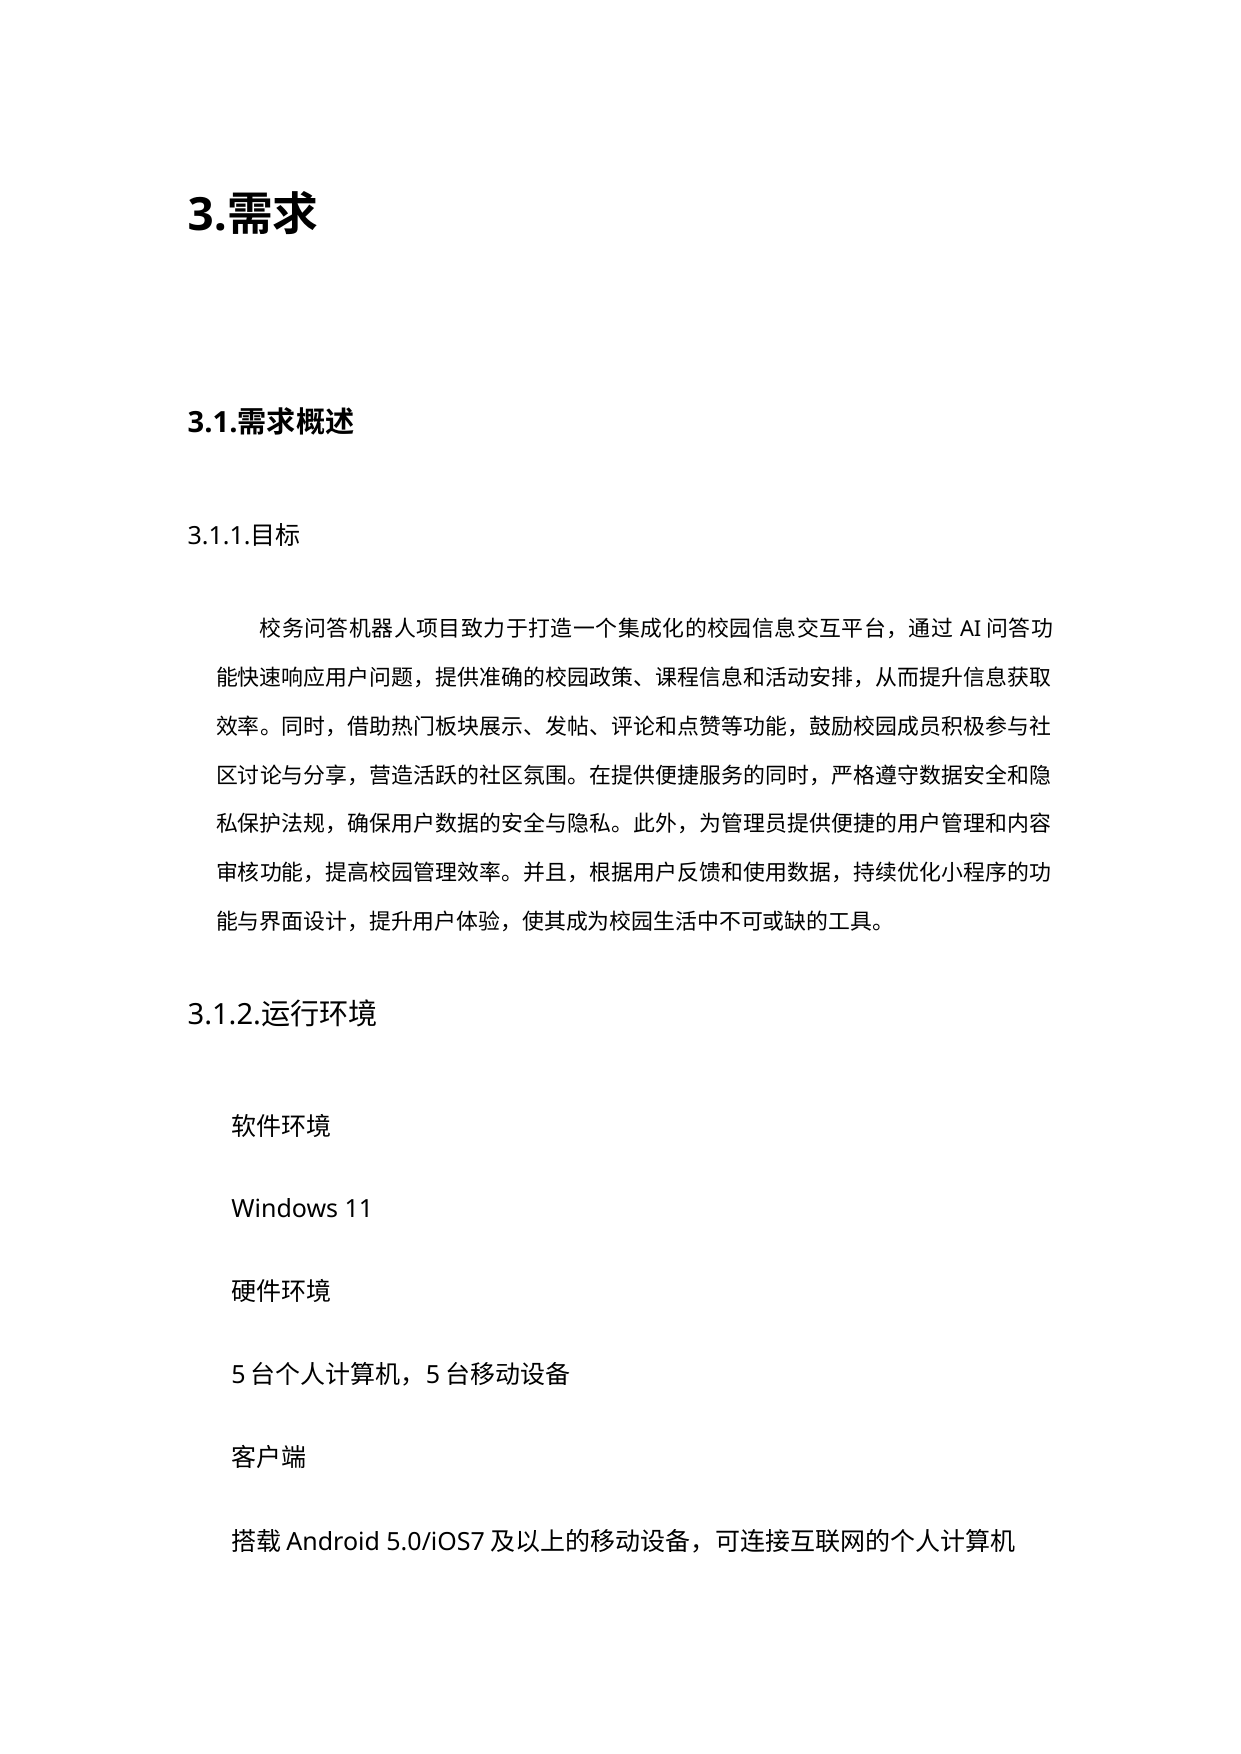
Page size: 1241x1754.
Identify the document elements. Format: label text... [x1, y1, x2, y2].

subtitle 3.1.1.目标 [187, 501, 1053, 566]
subtitle 3.需求 [187, 162, 1053, 259]
text 5台个人计算机，5台移动设备 [187, 1340, 1053, 1405]
subtitle 3.1.需求概述 [187, 388, 1053, 453]
text 软件环境 [187, 1092, 1053, 1157]
text 搭载Android 5.0/iOS7及以上的移动设备，可连接互联网的个人计算机 [187, 1507, 1053, 1572]
subtitle 3.1.2.运行环境 [187, 979, 1053, 1044]
text 客户端 [187, 1423, 1053, 1488]
text Windows 11 [187, 1175, 1053, 1240]
text 硬件环境 [187, 1257, 1053, 1322]
